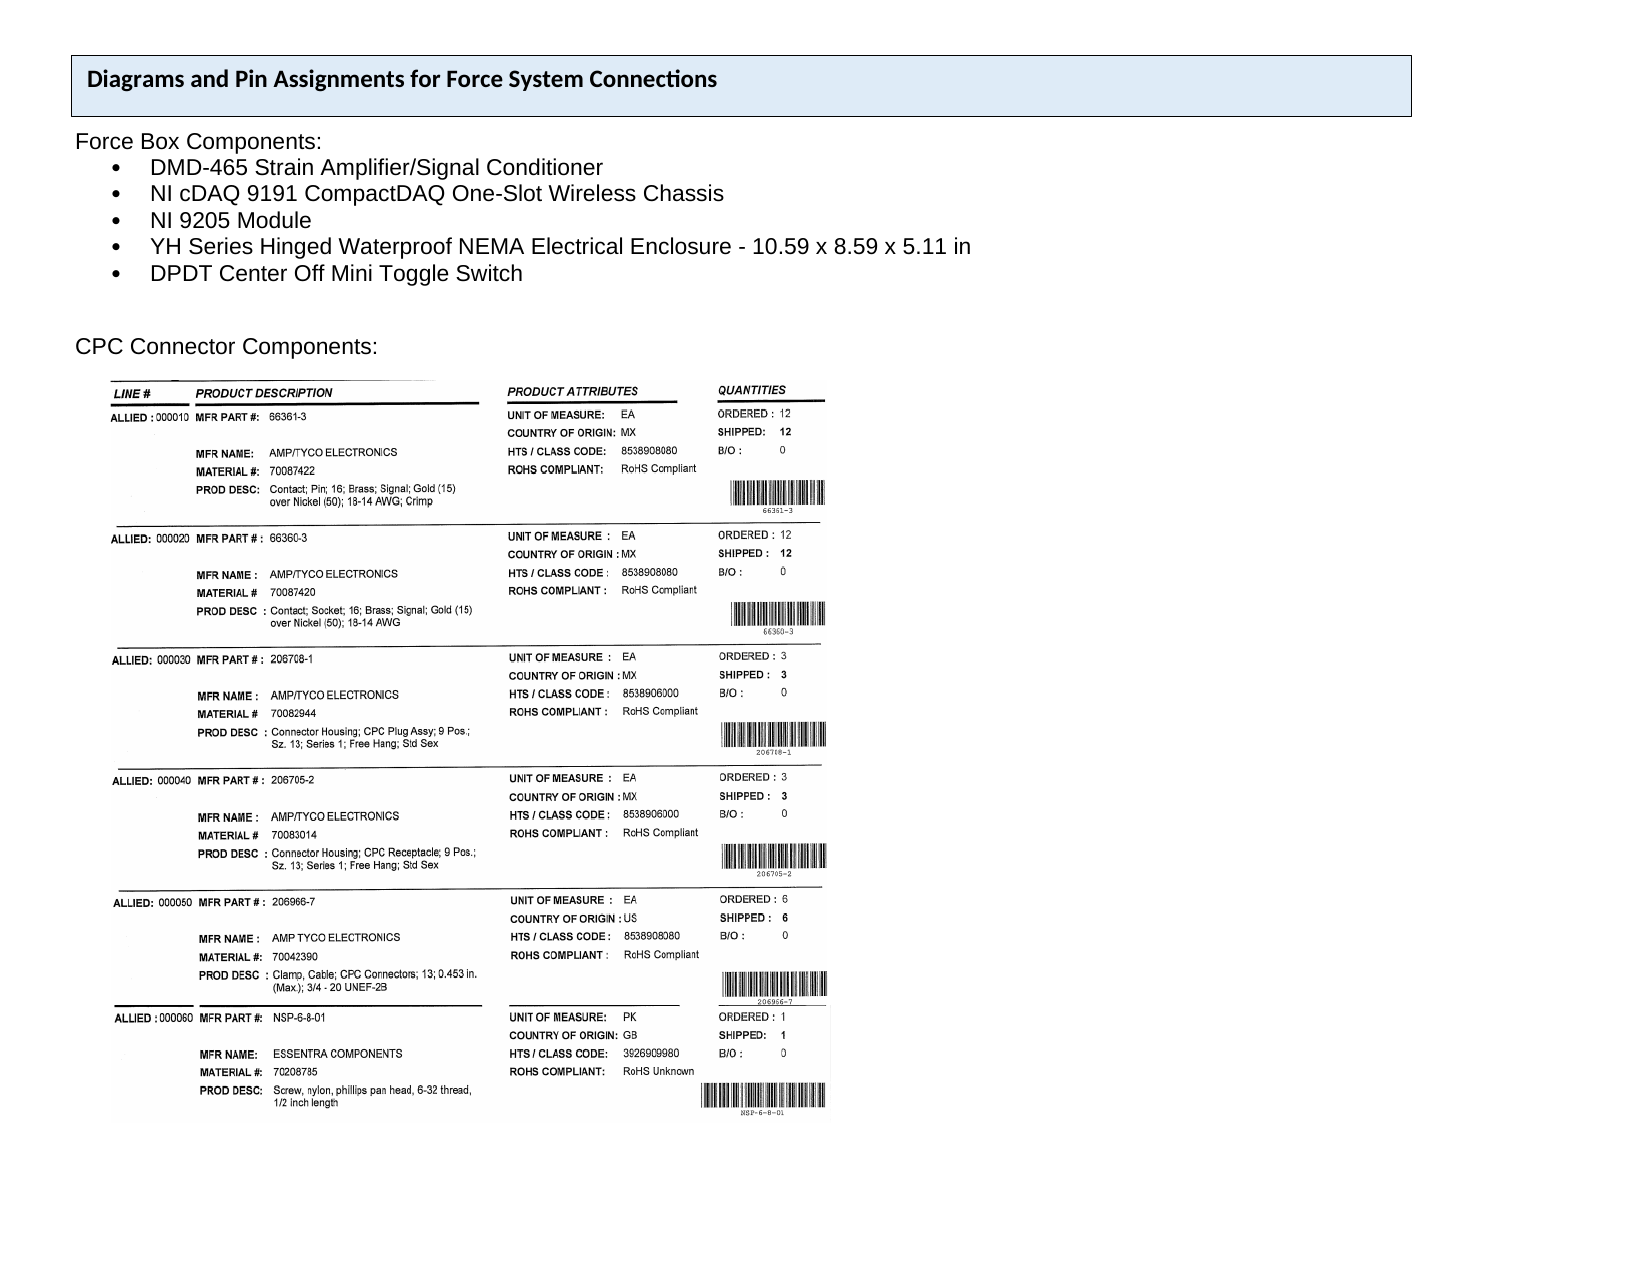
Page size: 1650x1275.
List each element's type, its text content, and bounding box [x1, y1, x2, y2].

text Force Box Components: [75, 128, 1575, 154]
picture [110, 380, 831, 1123]
list NI cDAQ 9191 CompactDAQ One-Slot Wireless Chassis [112, 180, 1575, 207]
list YH Series Hinged Waterproof NEMA Electrical Enclosure - 10.59 x 8.59 x 5.11 in [112, 233, 1575, 259]
text CPC Connector Components: [75, 333, 1575, 359]
list DMD-465 Strain Amplifier/Signal Conditioner [112, 154, 1575, 180]
list DPDT Center Off Mini Toggle Switch [112, 259, 1575, 286]
list NI 9205 Module [112, 207, 1575, 233]
